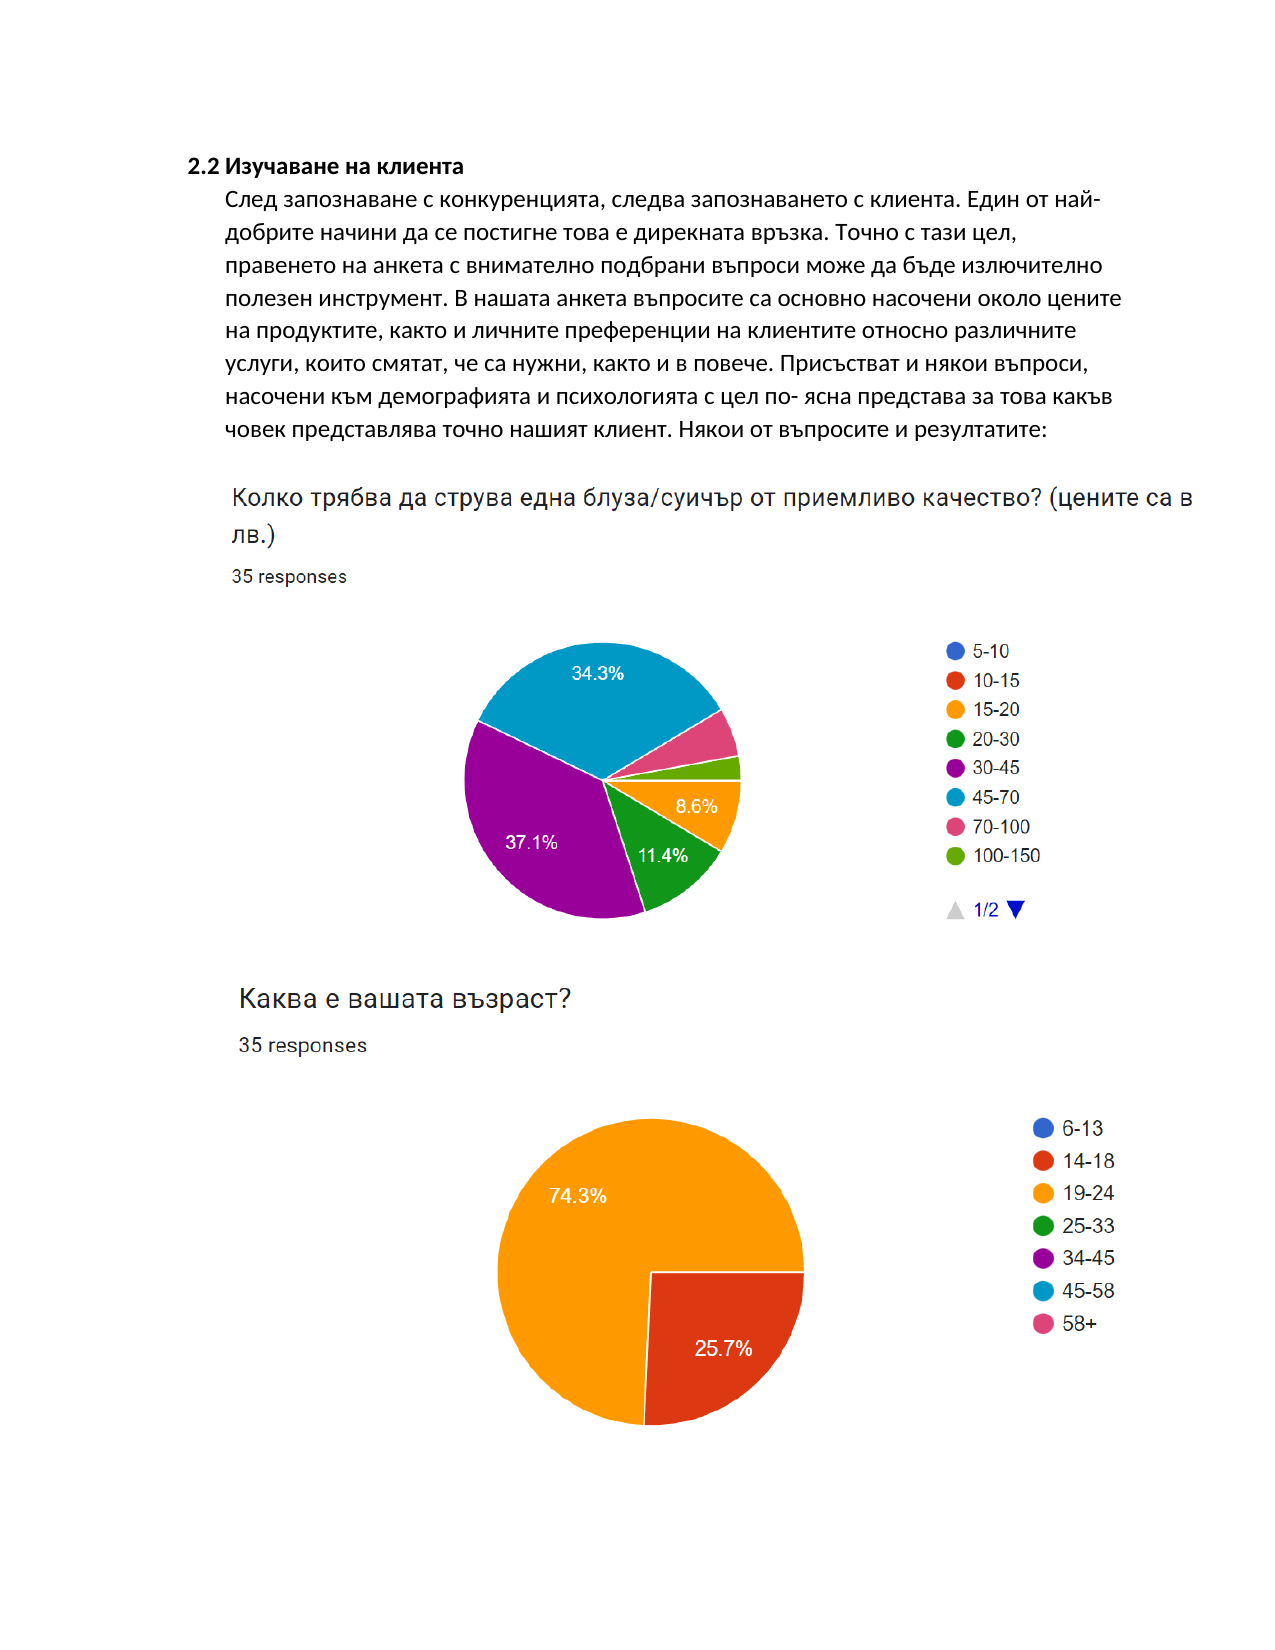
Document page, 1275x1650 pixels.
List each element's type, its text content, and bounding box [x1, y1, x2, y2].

list Изучаване на клиента След запознаване с конкуренцията, следва запознаването с клиента. Един от най- добрите начини да се постигне това е дирекната връзка. Точно с тази цел, правенето на анкета с внимателно подбрани въпроси може да бъде излючително полезен инструмент. В нашата анкета въпросите са основно насочени около цените на продуктите, както и личните преференции на клиентите относно различните услуги, които смятат, че са нужни, както и в повече. Присъстват и някои въпроси, насочени към демографията и психологията с цел по- ясна представа за това какъв човек представлява точно нашият клиент. Някои от въпросите и резултатите: [187, 150, 1125, 444]
picture [225, 479, 1200, 944]
picture [225, 978, 1200, 1442]
